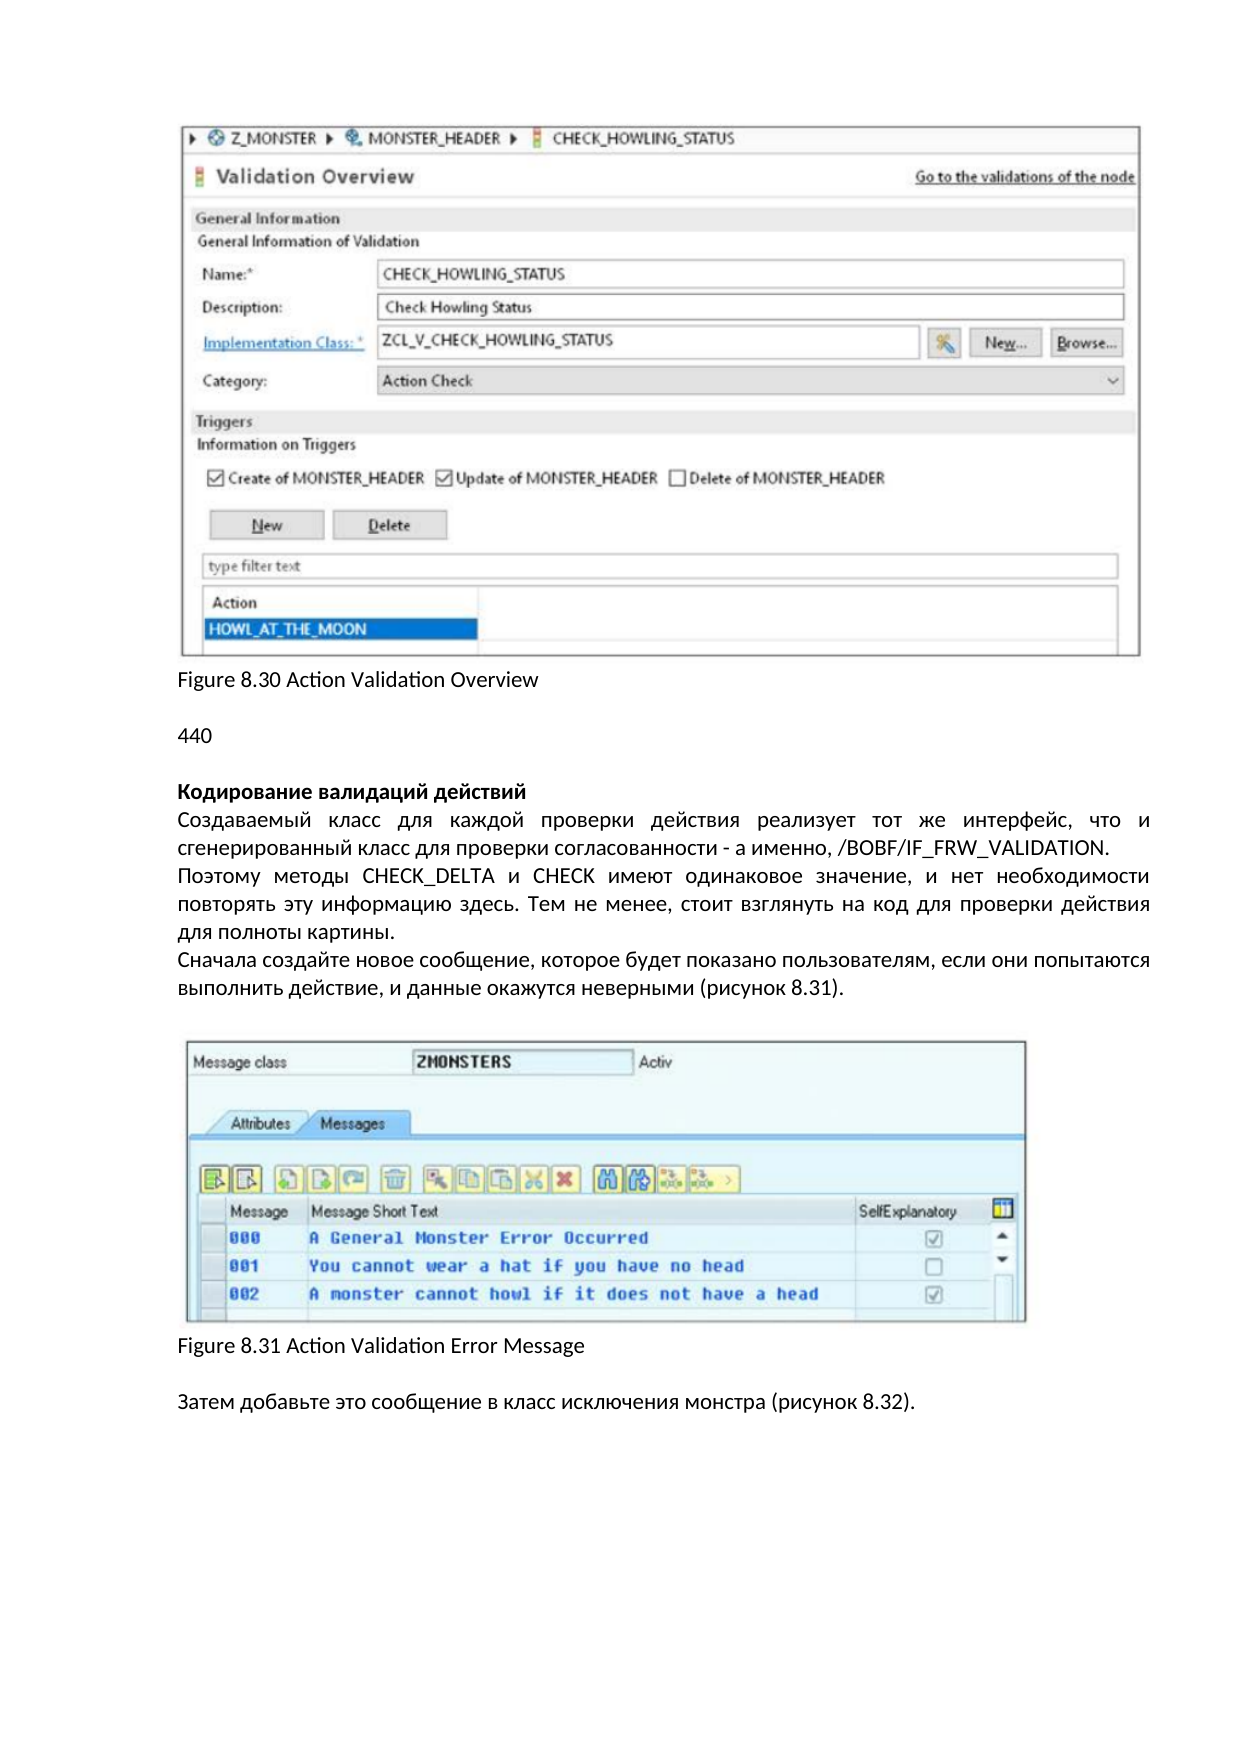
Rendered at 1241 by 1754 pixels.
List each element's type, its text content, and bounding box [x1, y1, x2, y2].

text 440 [177, 721, 1152, 749]
text Сначала создайте новое сообщение, которое будет показано пользователям, если они попытаются выполнить действие, и данные окажутся неверными (рисунок 8.31). [177, 945, 1152, 1001]
text Figure 8.31 Action Validation Error Message [177, 1331, 1152, 1359]
text Поэтому методы CHECK_DELTA и CHECK имеют одинаковое значение, и нет необходимости повторять эту информацию здесь. Тем не менее, стоит взглянуть на код для проверки действия для полноты картины. [177, 861, 1152, 945]
text Кодирование валидаций действий [177, 777, 1152, 805]
picture [177, 118, 1152, 665]
text Создаваемый класс для каждой проверки действия реализует тот же интерфейс, что и сгенерированный класс для проверки согласованности - а именно, /BOBF/IF_FRW_VALIDATION. [177, 805, 1152, 861]
text Figure 8.30 Action Validation Overview [177, 665, 1152, 693]
text Затем добавьте это сообщение в класс исключения монстра (рисунок 8.32). [177, 1387, 1152, 1415]
picture [177, 1029, 1152, 1331]
